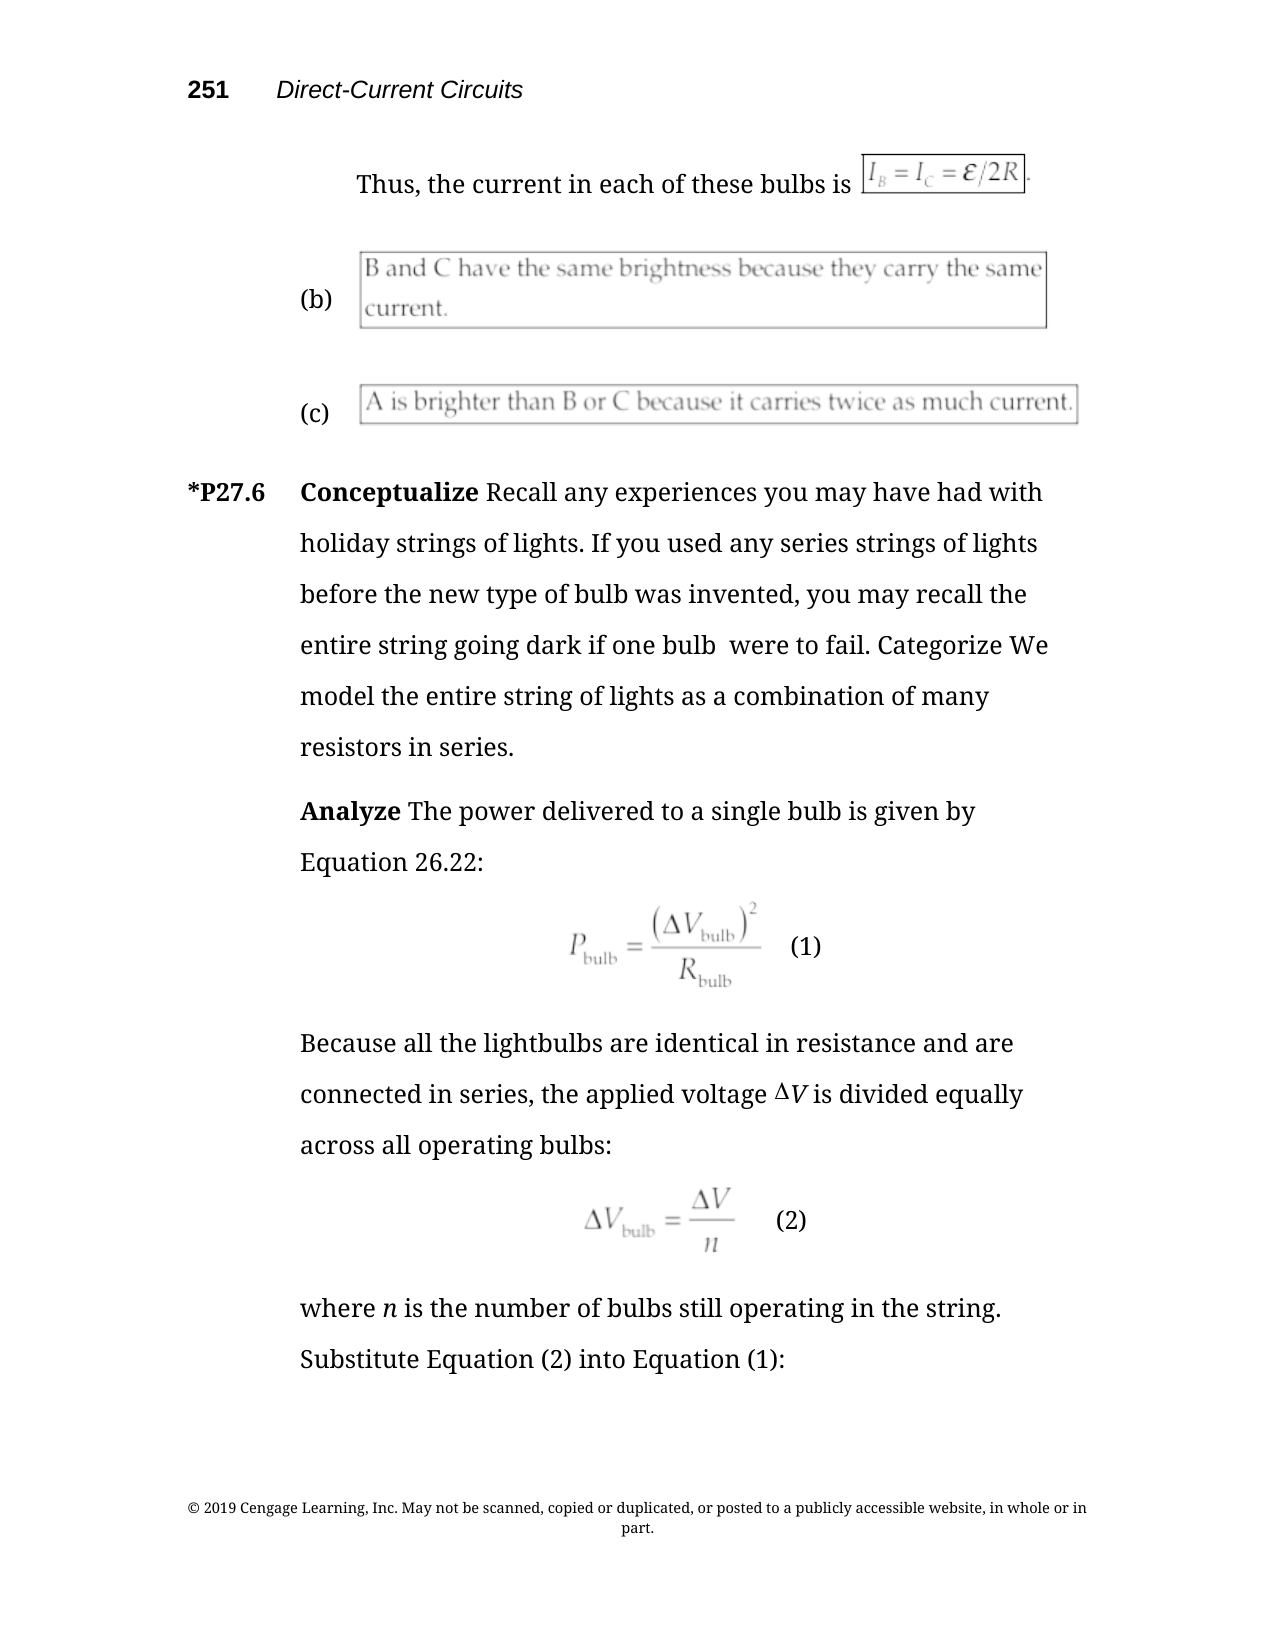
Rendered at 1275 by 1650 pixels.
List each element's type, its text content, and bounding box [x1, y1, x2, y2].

text Analyze The power delivered to a single bulb is given by Equation 26.22: [300, 793, 1087, 878]
text Because all the lightbulbs are identical in resistance and are connected in series, the applied voltage V is divided equally across all operating bulbs: [300, 1026, 1087, 1162]
text (1) [300, 895, 1087, 996]
text where n is the number of bulbs still operating in the string. Substitute Equation (2) into Equation (1): [300, 1291, 1087, 1376]
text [187, 150, 1087, 218]
text (2) [300, 1179, 1087, 1261]
text *P27.6 Conceptualize Recall any experiences you may have had with holiday strings of lights. If you used any series strings of lights before the new type of bulb was invented, you may recall the entire string going dark if one bulb were to fail. Categorize We model the entire string of lights as a combination of many resistors in series. [187, 474, 1087, 764]
text (c) [187, 380, 1087, 445]
text (b) [187, 248, 1087, 350]
